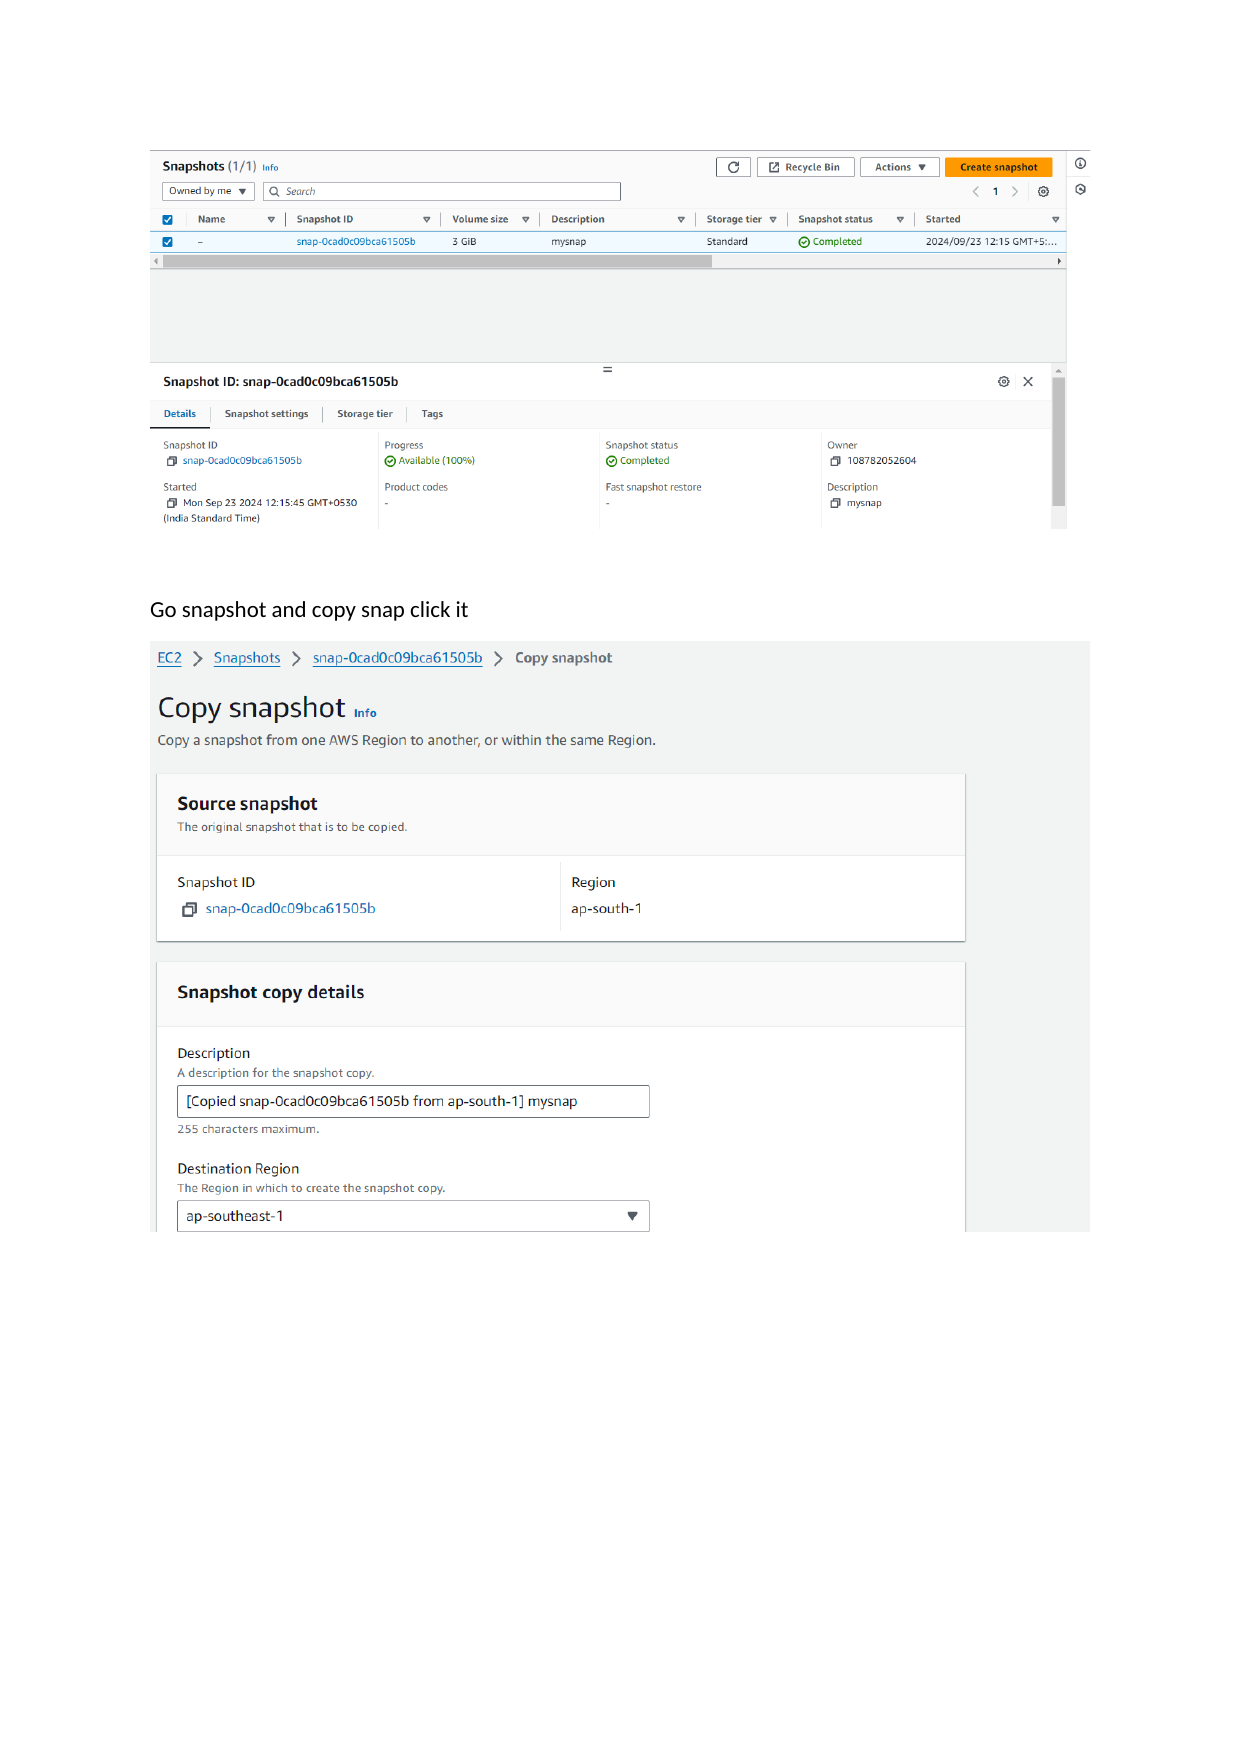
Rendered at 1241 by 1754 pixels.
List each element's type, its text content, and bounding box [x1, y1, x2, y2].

picture [150, 641, 1091, 1232]
picture [150, 150, 1091, 529]
text Go snapshot and copy snap click it [150, 595, 1090, 623]
